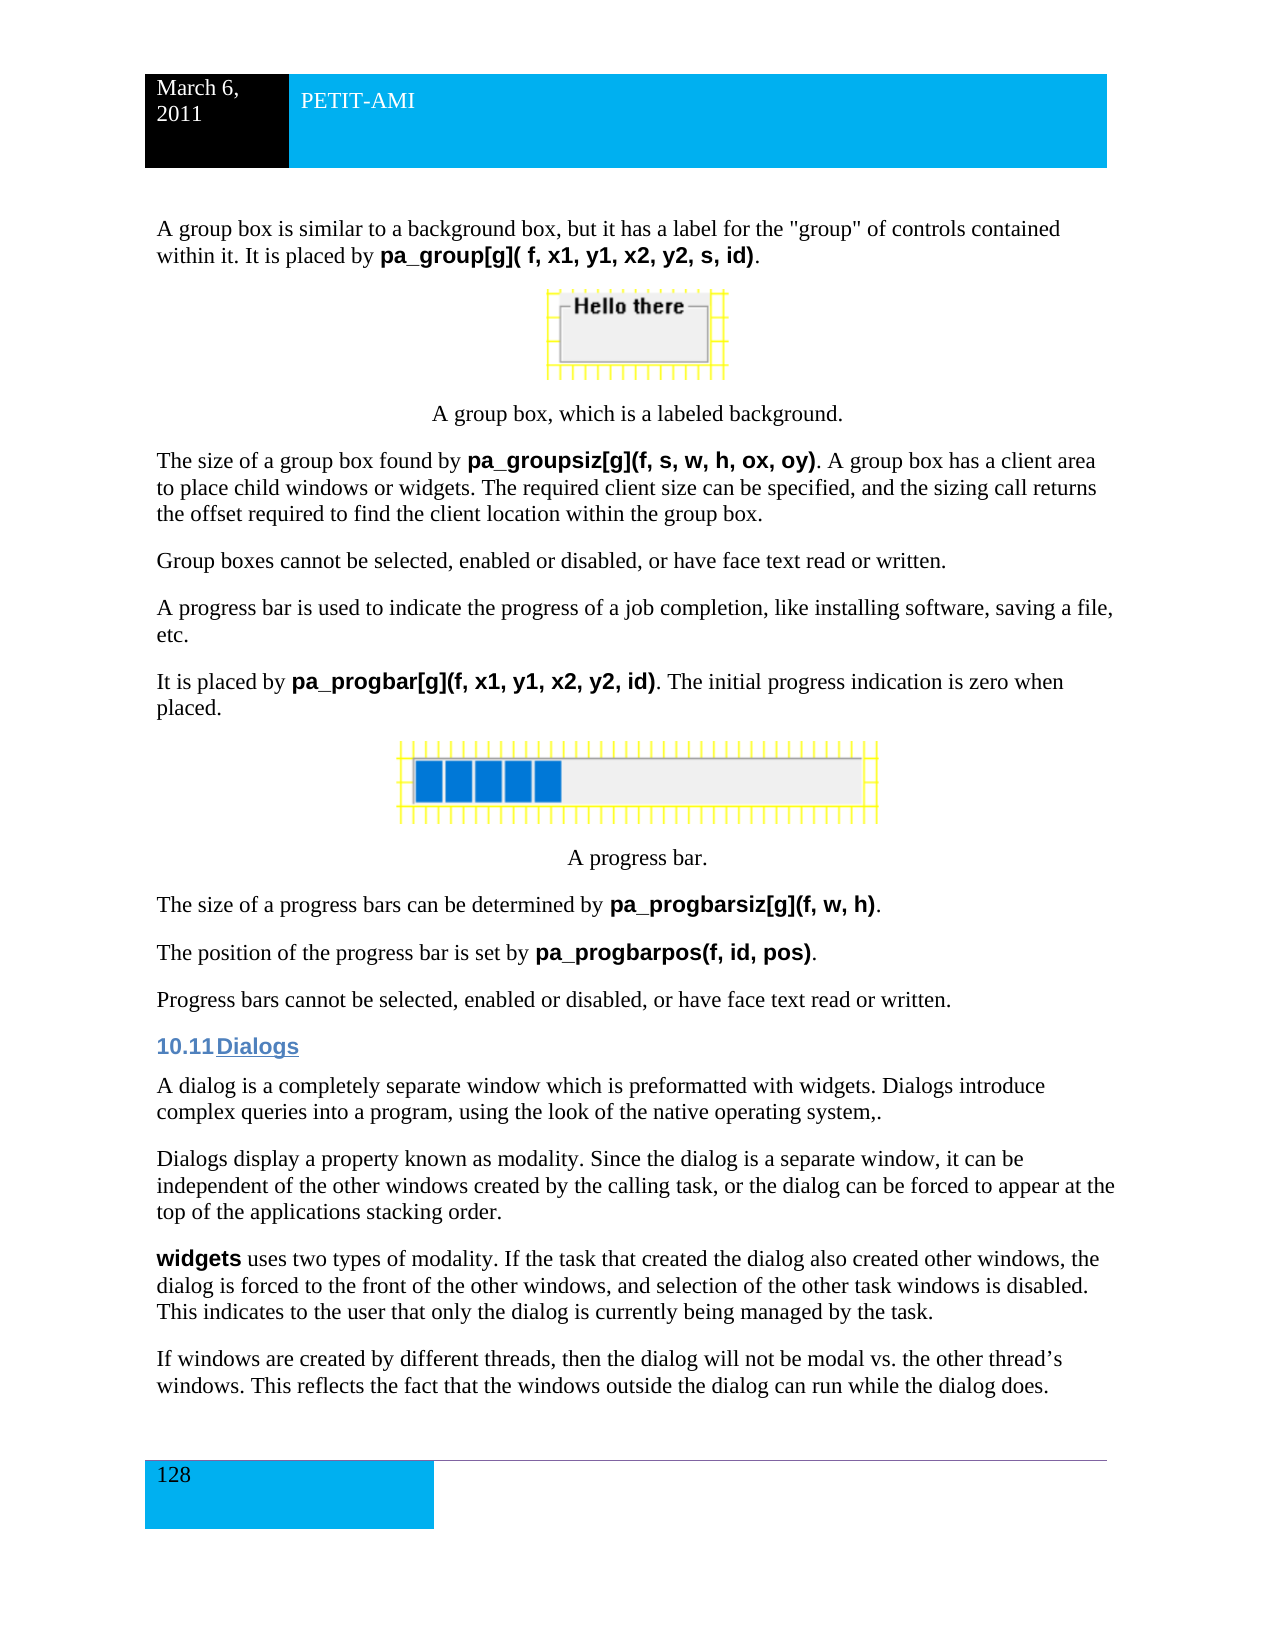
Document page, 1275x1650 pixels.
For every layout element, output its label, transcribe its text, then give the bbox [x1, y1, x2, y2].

picture [546, 289, 729, 380]
text Dialogs display a property known as modality. Since the dialog is a separate window, it can be independent of the other windows created by the calling task, or the dialog can be forced to appear at the top of the applications stacking order. [156, 1146, 1118, 1224]
text The size of a progress bars can be determined by pa_progbarsiz[g](f, w, h). [156, 891, 1118, 918]
text A group box is similar to a background box, but it has a label for the "group" of controls contained within it. It is placed by pa_group[g]( f, x1, y1, x2, y2, s, id). [156, 215, 1118, 268]
text Progress bars cannot be selected, enabled or disabled, or have face text read or written. [156, 986, 1118, 1012]
text It is placed by pa_progbar[g](f, x1, y1, x2, y2, id). The initial progress indication is zero when placed. [156, 668, 1118, 721]
text A group box, which is a labeled background. [156, 400, 1118, 426]
text The size of a group box found by pa_groupsiz[g](f, s, w, h, ox, oy). A group box has a client area to place child windows or widgets. The required client size can be specified, and the sizing call returns the offset required to find the client location within the group box. [156, 447, 1118, 526]
text A dialog is a completely separate window which is preformatted with widgets. Dialogs introduce complex queries into a program, using the look of the native operating system,. [156, 1072, 1118, 1125]
text A progress bar is used to indicate the progress of a job completion, like installing software, saving a file, etc. [156, 594, 1118, 647]
text The position of the progress bar is set by pa_progbarpos(f, id, pos). [156, 939, 1118, 965]
picture [396, 741, 879, 824]
text If windows are created by different threads, then the dialog will not be modal vs. the other thread’s windows. This reflects the fact that the windows outside the dialog can run while the dialog does. [156, 1345, 1118, 1398]
text widgets uses two types of modality. If the task that created the dialog also created other windows, the dialog is forced to the front of the other windows, and selection of the other task windows is disabled. This indicates to the user that only the dialog is currently being managed by the task. [156, 1245, 1118, 1324]
text Group boxes cannot be selected, enabled or disabled, or have face text read or written. [156, 547, 1118, 574]
text A progress bar. [156, 844, 1118, 871]
subtitle Dialogs [156, 1033, 1118, 1059]
